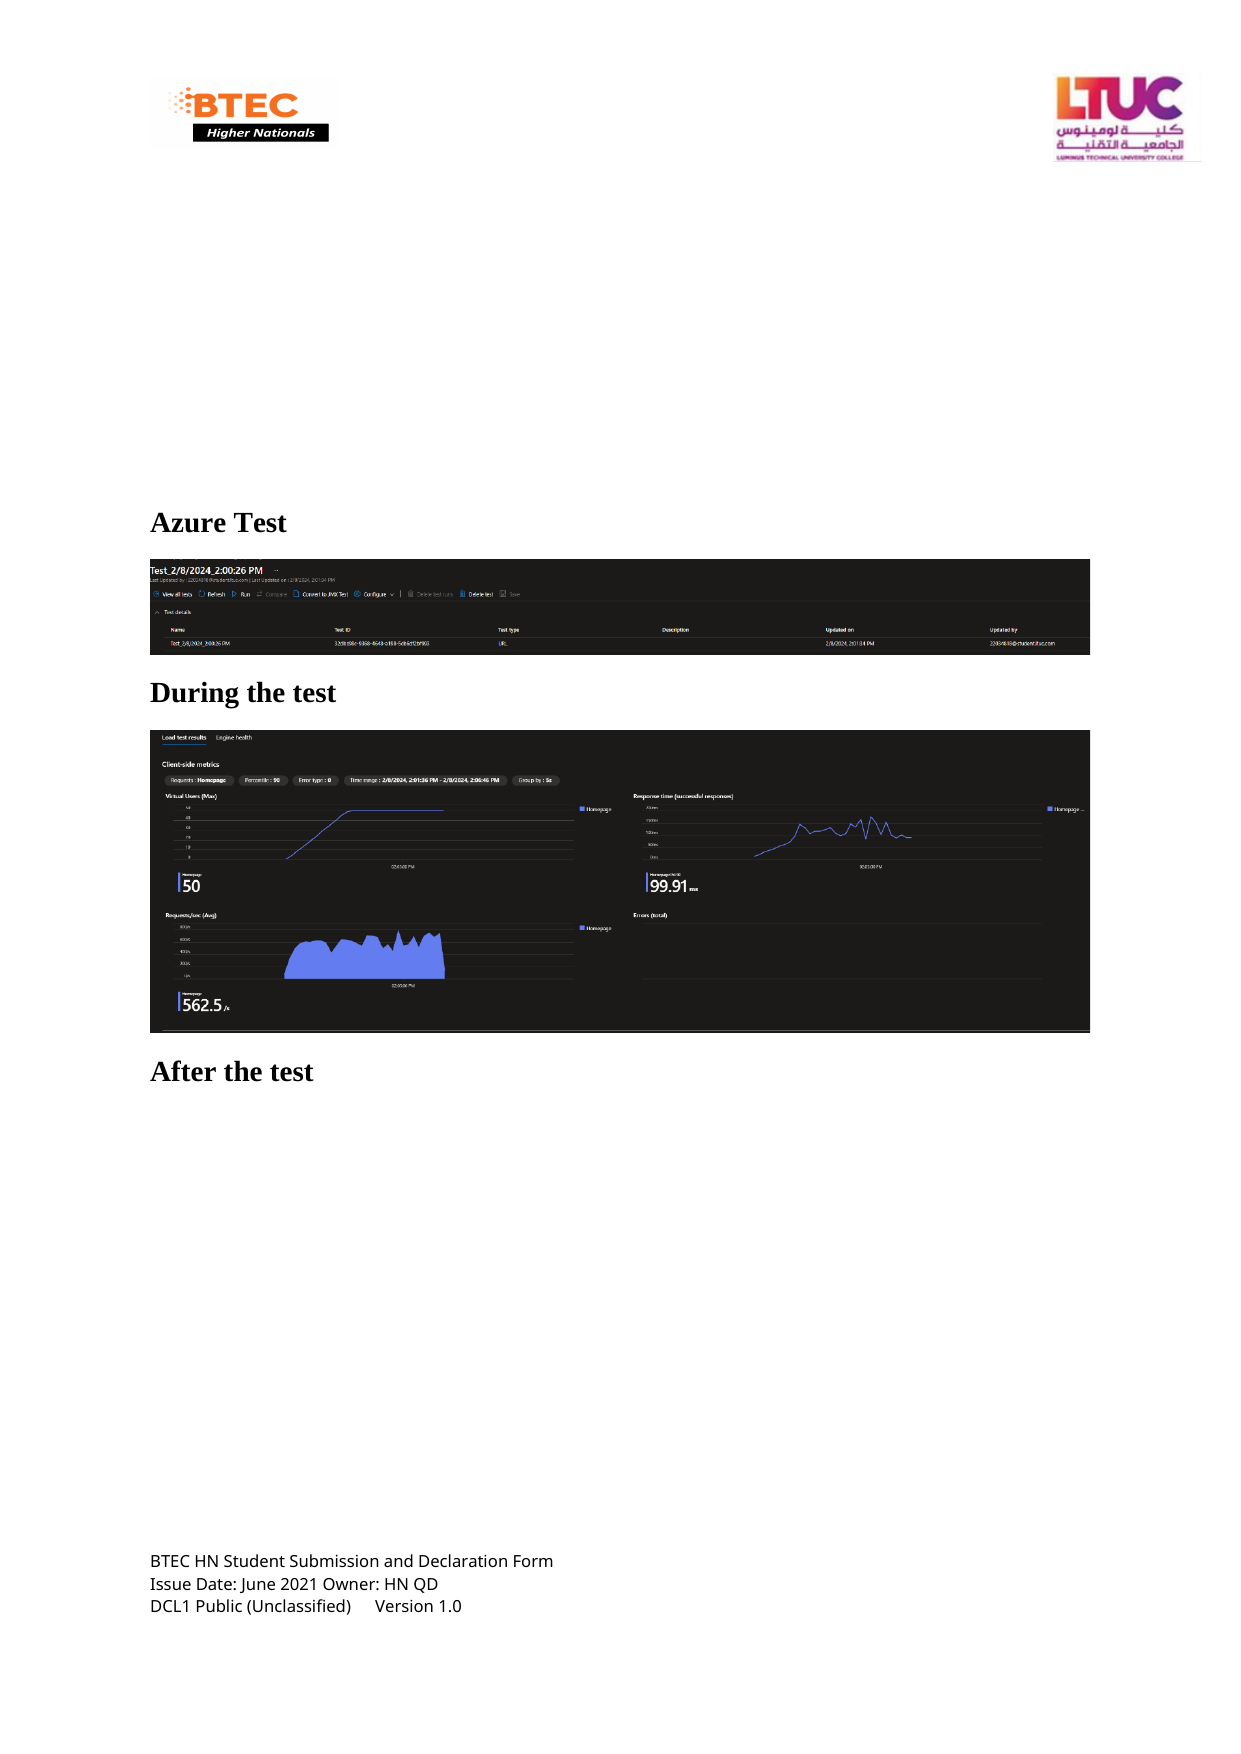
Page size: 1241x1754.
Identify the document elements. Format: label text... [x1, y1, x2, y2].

picture [1053, 73, 1202, 163]
picture [150, 76, 339, 150]
picture [150, 559, 1091, 655]
picture [150, 730, 1091, 1033]
text Azure Test [150, 505, 1090, 538]
text During the test [150, 676, 1090, 709]
text After the test [150, 1054, 1090, 1087]
